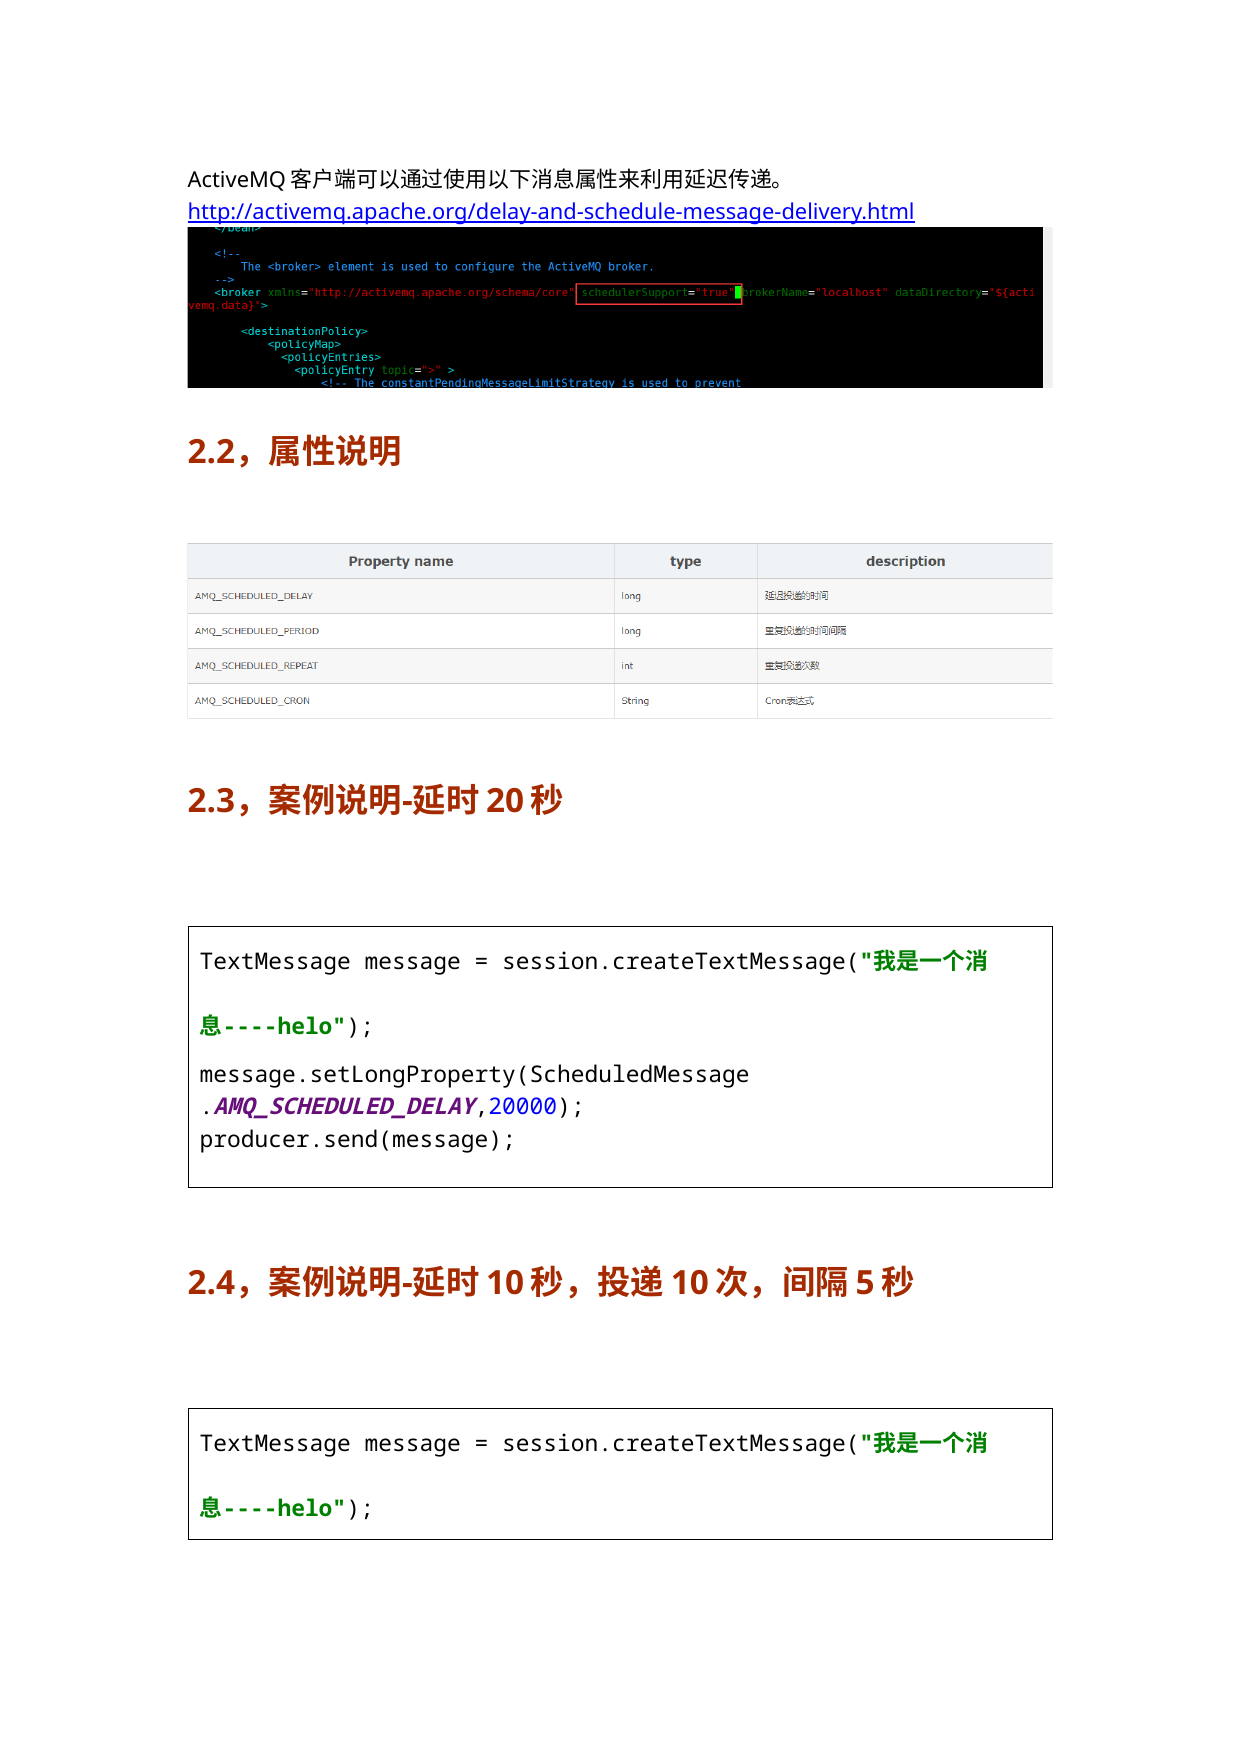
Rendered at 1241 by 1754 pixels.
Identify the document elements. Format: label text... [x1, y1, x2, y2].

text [187, 162, 1053, 194]
text http://activemq.apache.org/delay-and-schedule-message-delivery.html [187, 194, 1053, 227]
subtitle 2.3，案例说明-延时20秒 [187, 766, 1053, 831]
subtitle 2.4，案例说明-延时10秒，投递10次，间隔5秒 [187, 1248, 1053, 1313]
subtitle 2.2，属性说明 [187, 417, 1053, 482]
picture [187, 227, 1053, 388]
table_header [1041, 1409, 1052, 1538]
table_header TextMessage message = session.createTextMessage("我是一个消息----helo"); message.setLongProperty(ScheduledMessage.AMQ_SCHEDULED_DELAY,20000); producer.send(message); [189, 927, 1052, 1187]
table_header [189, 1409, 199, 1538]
picture [187, 543, 1053, 719]
